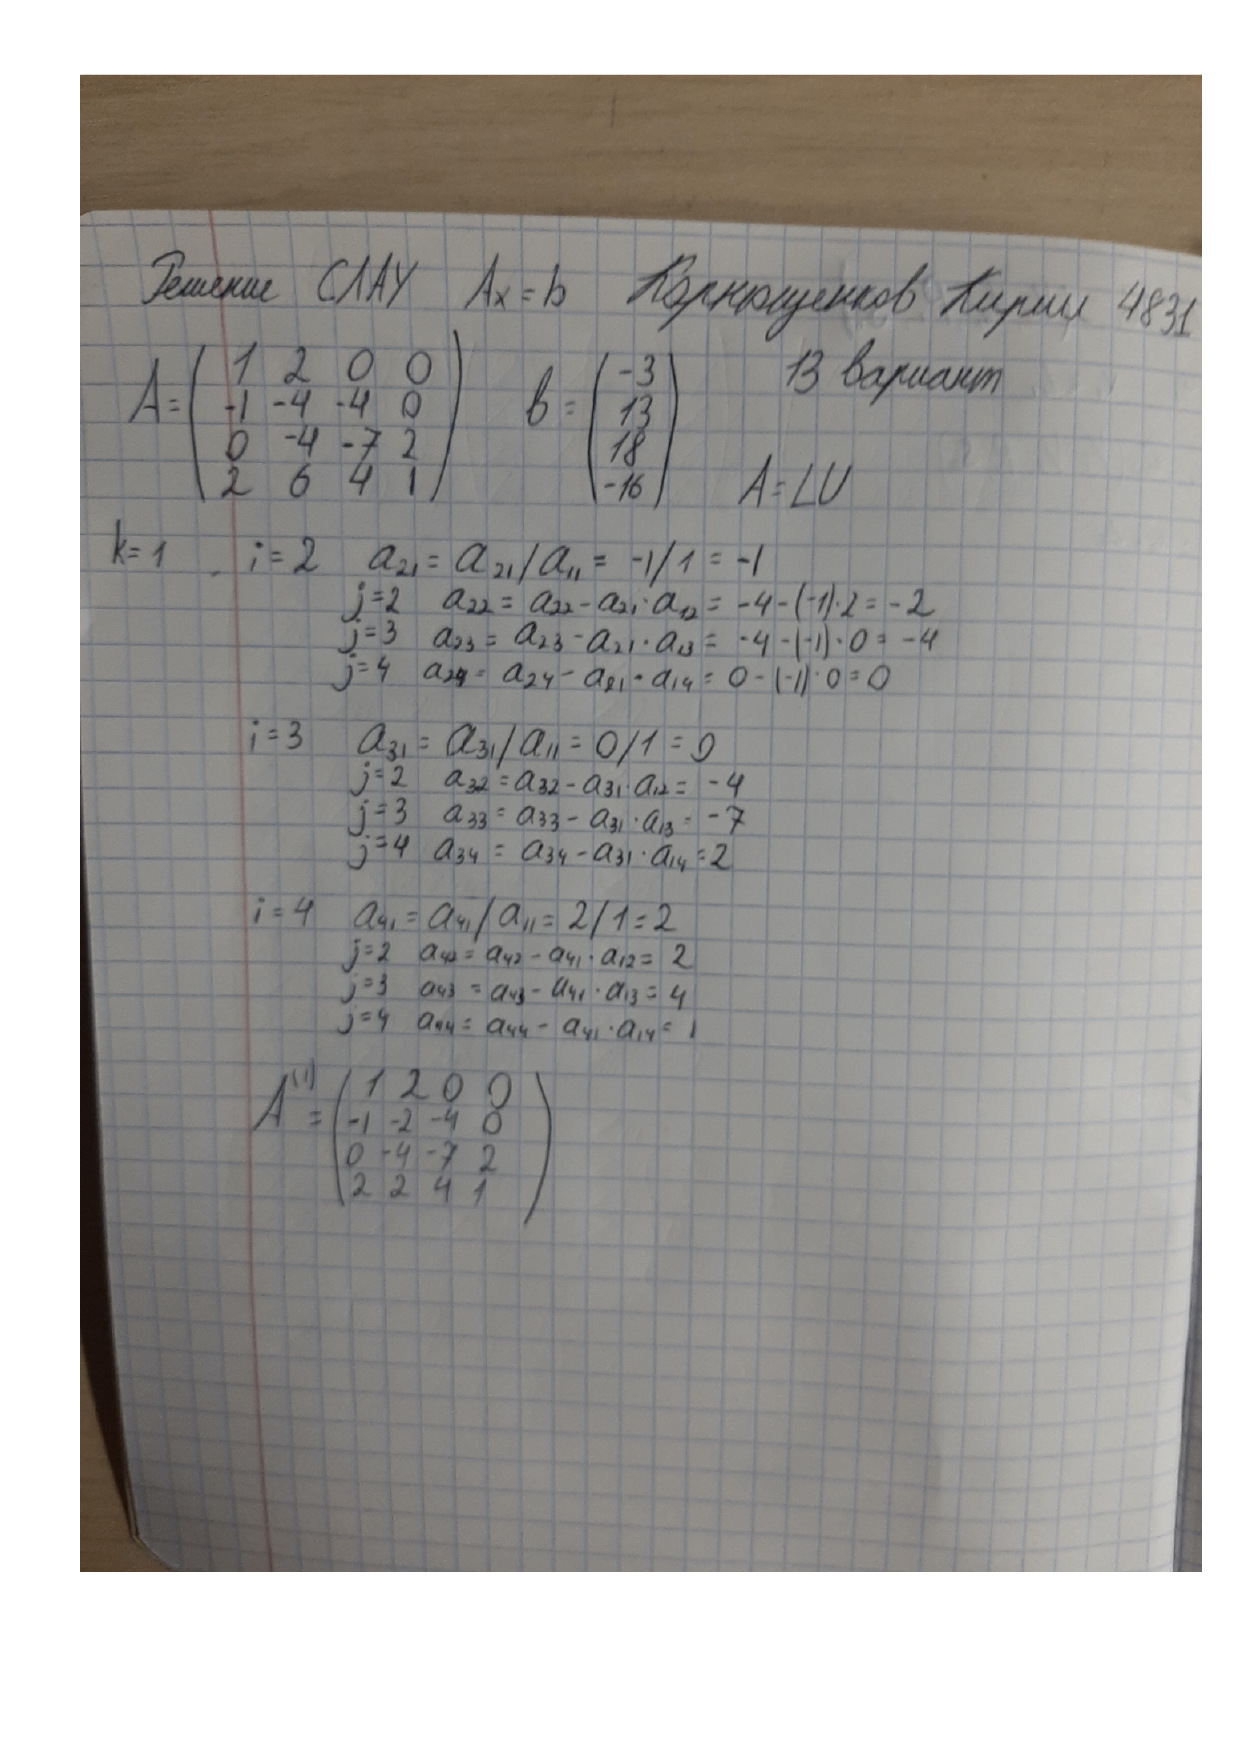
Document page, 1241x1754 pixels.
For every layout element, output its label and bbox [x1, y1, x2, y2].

picture [81, 76, 1202, 1570]
